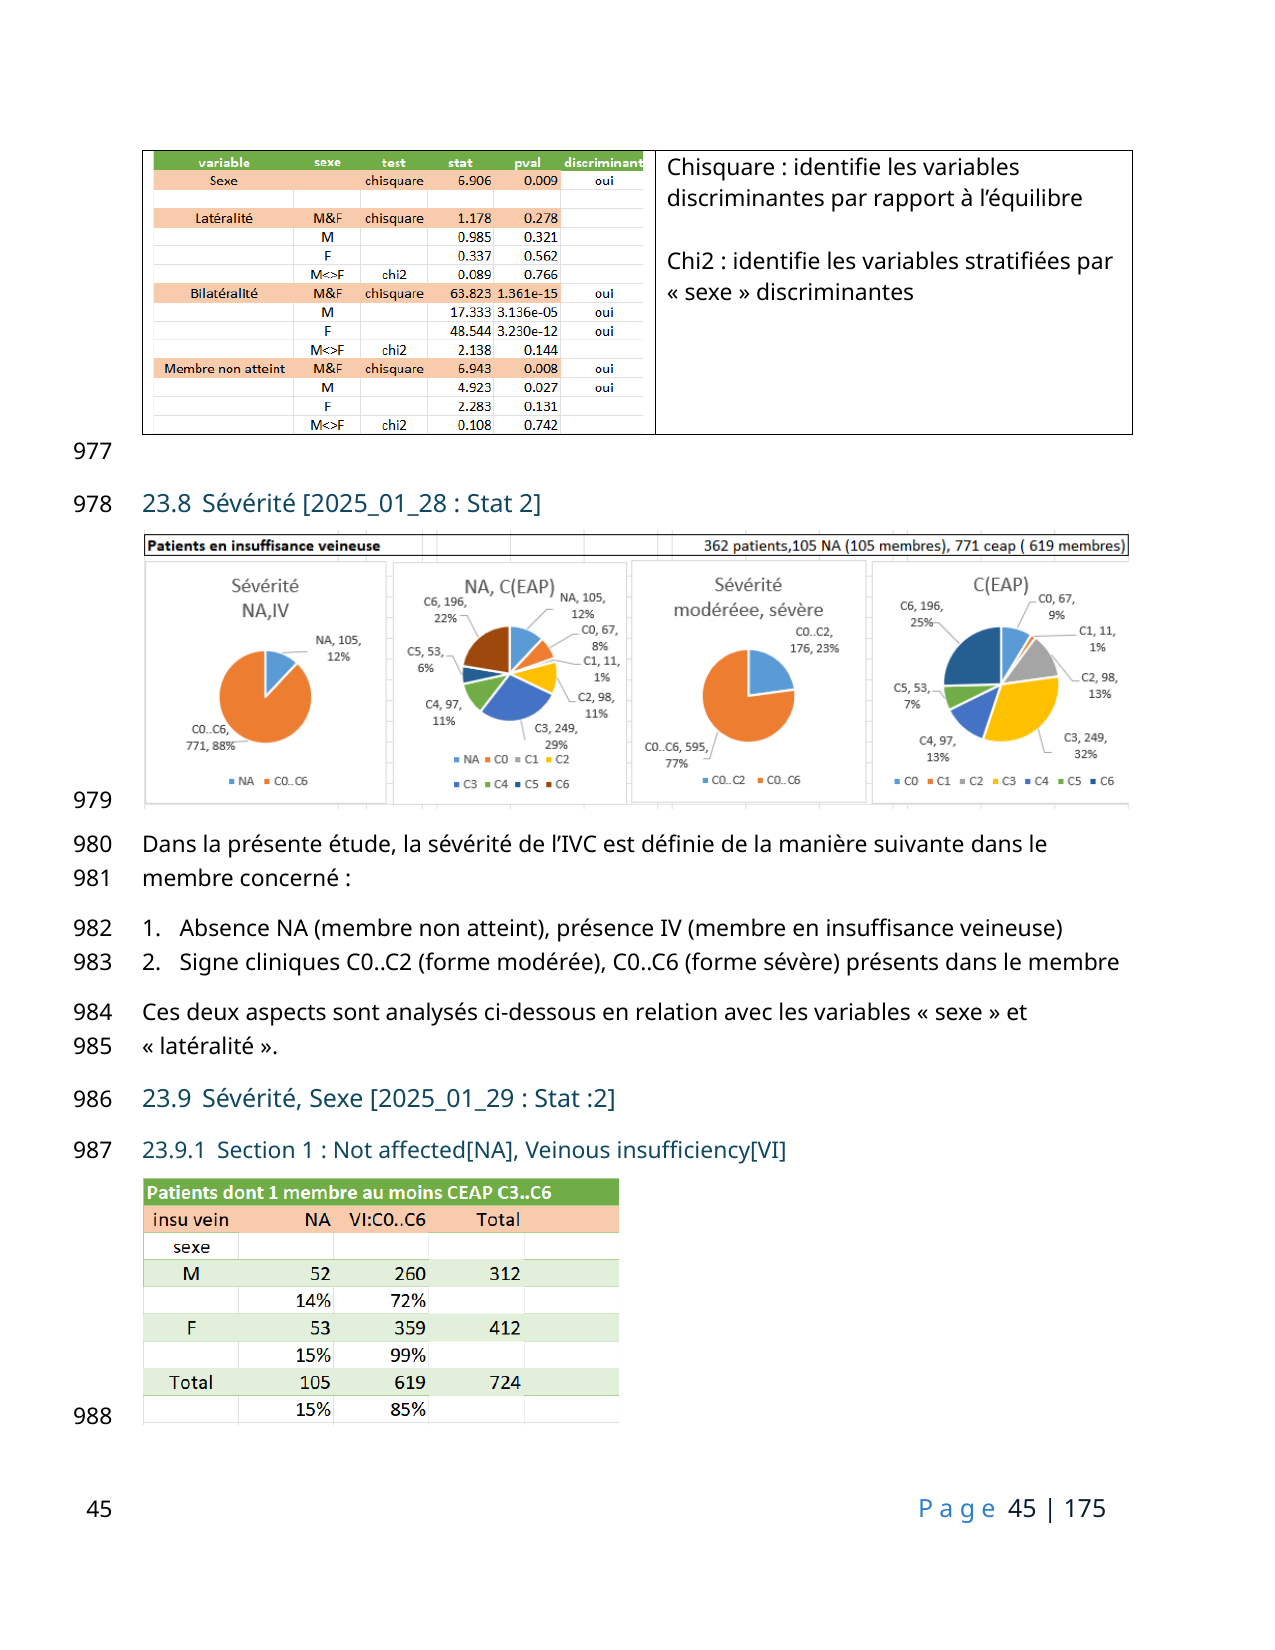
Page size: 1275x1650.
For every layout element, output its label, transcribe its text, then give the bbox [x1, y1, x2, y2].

picture [141, 1175, 620, 1425]
list Signe cliniques C0..C2 (forme modérée), C0..C6 (forme sévère) présents dans le membre [142, 946, 1133, 977]
subtitle Sévérité [2025_01_28 : Stat 2] [142, 485, 1133, 519]
picture [153, 151, 644, 434]
picture [141, 530, 1134, 809]
table_header Chisquare : identifie les variables discriminantes par rapport à l’équilibre Chi2 : identifie les variables stratifiées par « sexe » discriminantes [656, 151, 1132, 434]
subtitle Sévérité, Sexe [2025_01_29 : Stat :2] [142, 1080, 1133, 1114]
table_header [644, 151, 655, 434]
text Ces deux aspects sont analysés ci-dessous en relation avec les variables « sexe » et « latéralité ». [142, 996, 1133, 1061]
list Absence NA (membre non atteint), présence IV (membre en insuffisance veineuse) [142, 912, 1133, 943]
subtitle Section 1 : Not affected[NA], Veinous insufficiency[VI] [142, 1134, 1133, 1165]
text Dans la présente étude, la sévérité de l’IVC est définie de la manière suivante dans le membre concerné : [142, 828, 1133, 893]
table_header [143, 151, 153, 434]
